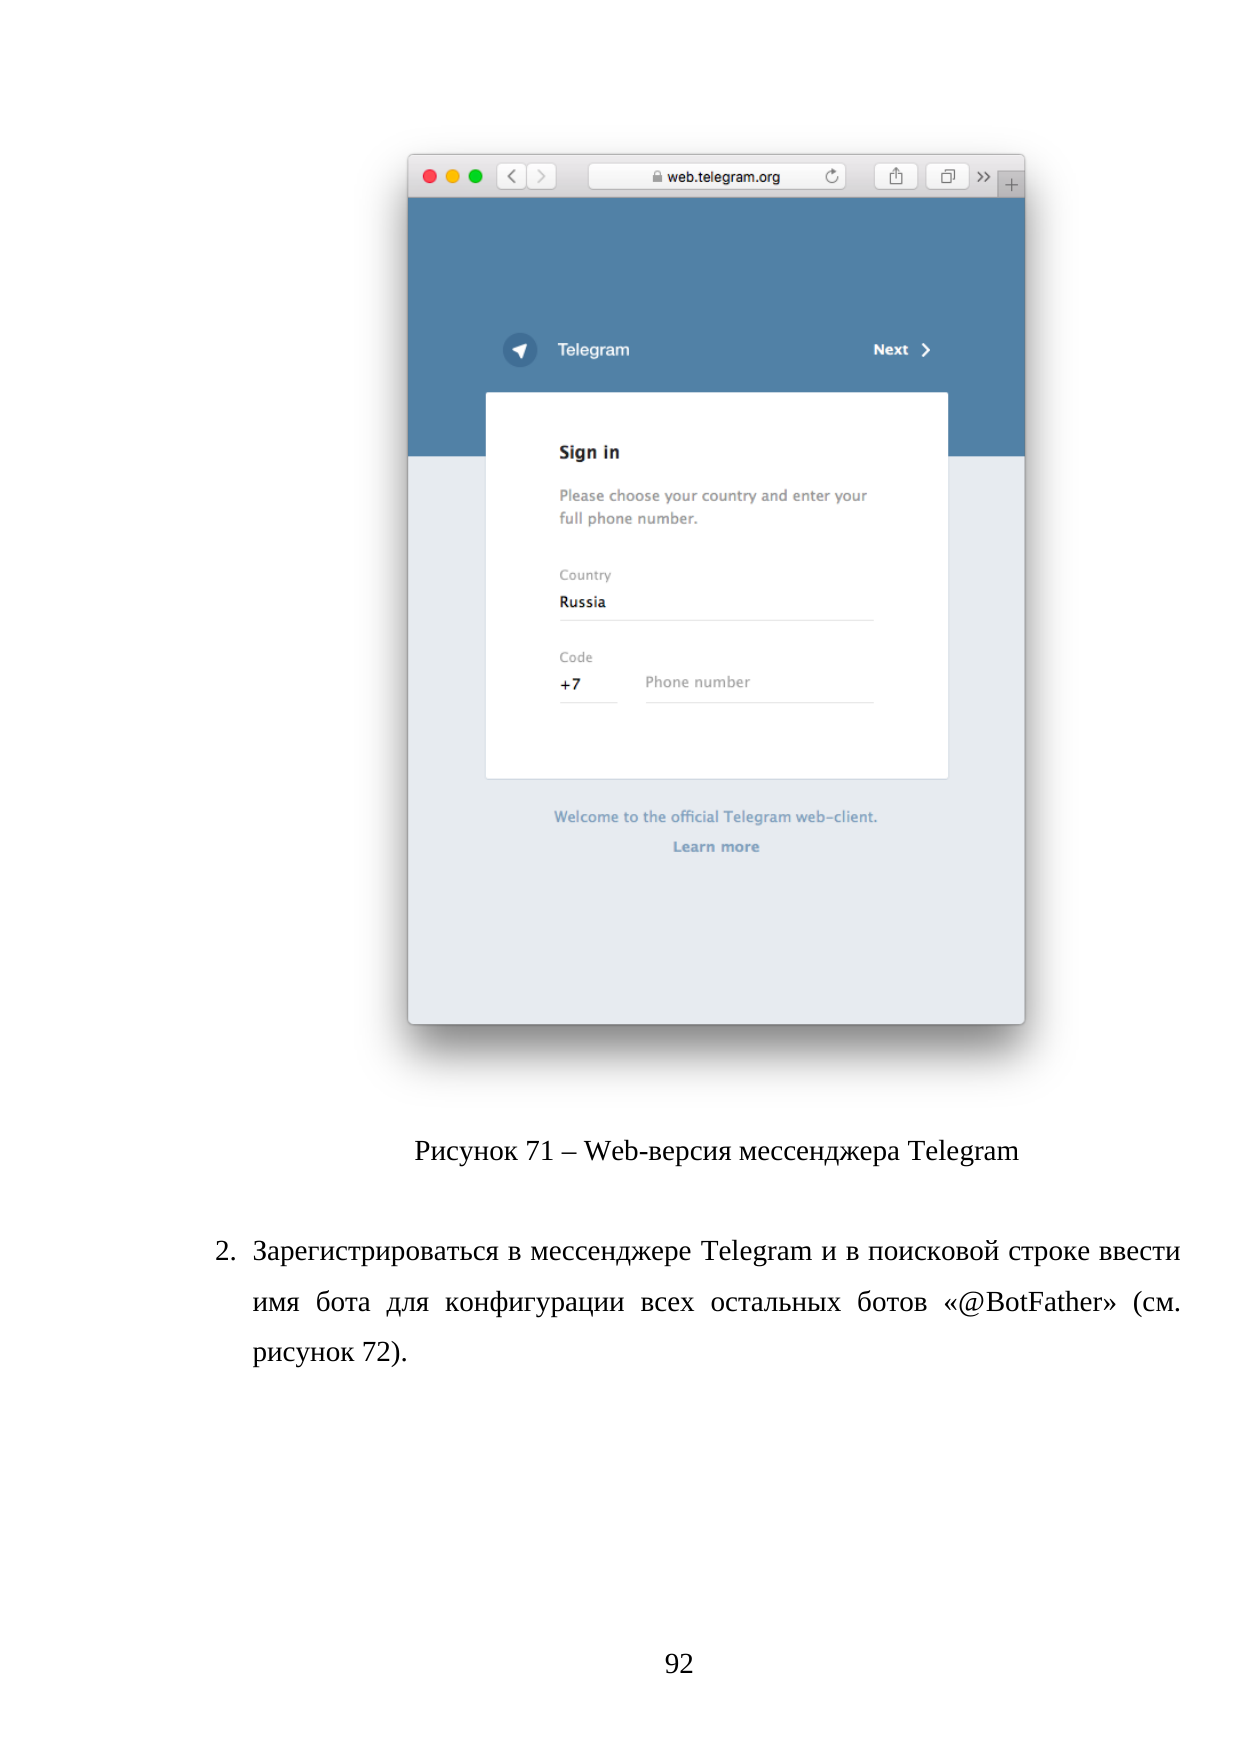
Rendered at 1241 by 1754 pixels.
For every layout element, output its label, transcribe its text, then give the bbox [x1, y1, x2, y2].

list Зарегистрироваться в мессенджере Telegram и в поисковой строке ввести имя бота для конфигурации всех остальных ботов «@BotFather» (см. рисунок 72). [215, 1233, 1181, 1367]
list Рисунок 71 – Web-версия мессенджера Telegram [252, 1133, 1181, 1166]
picture [344, 118, 1089, 1116]
